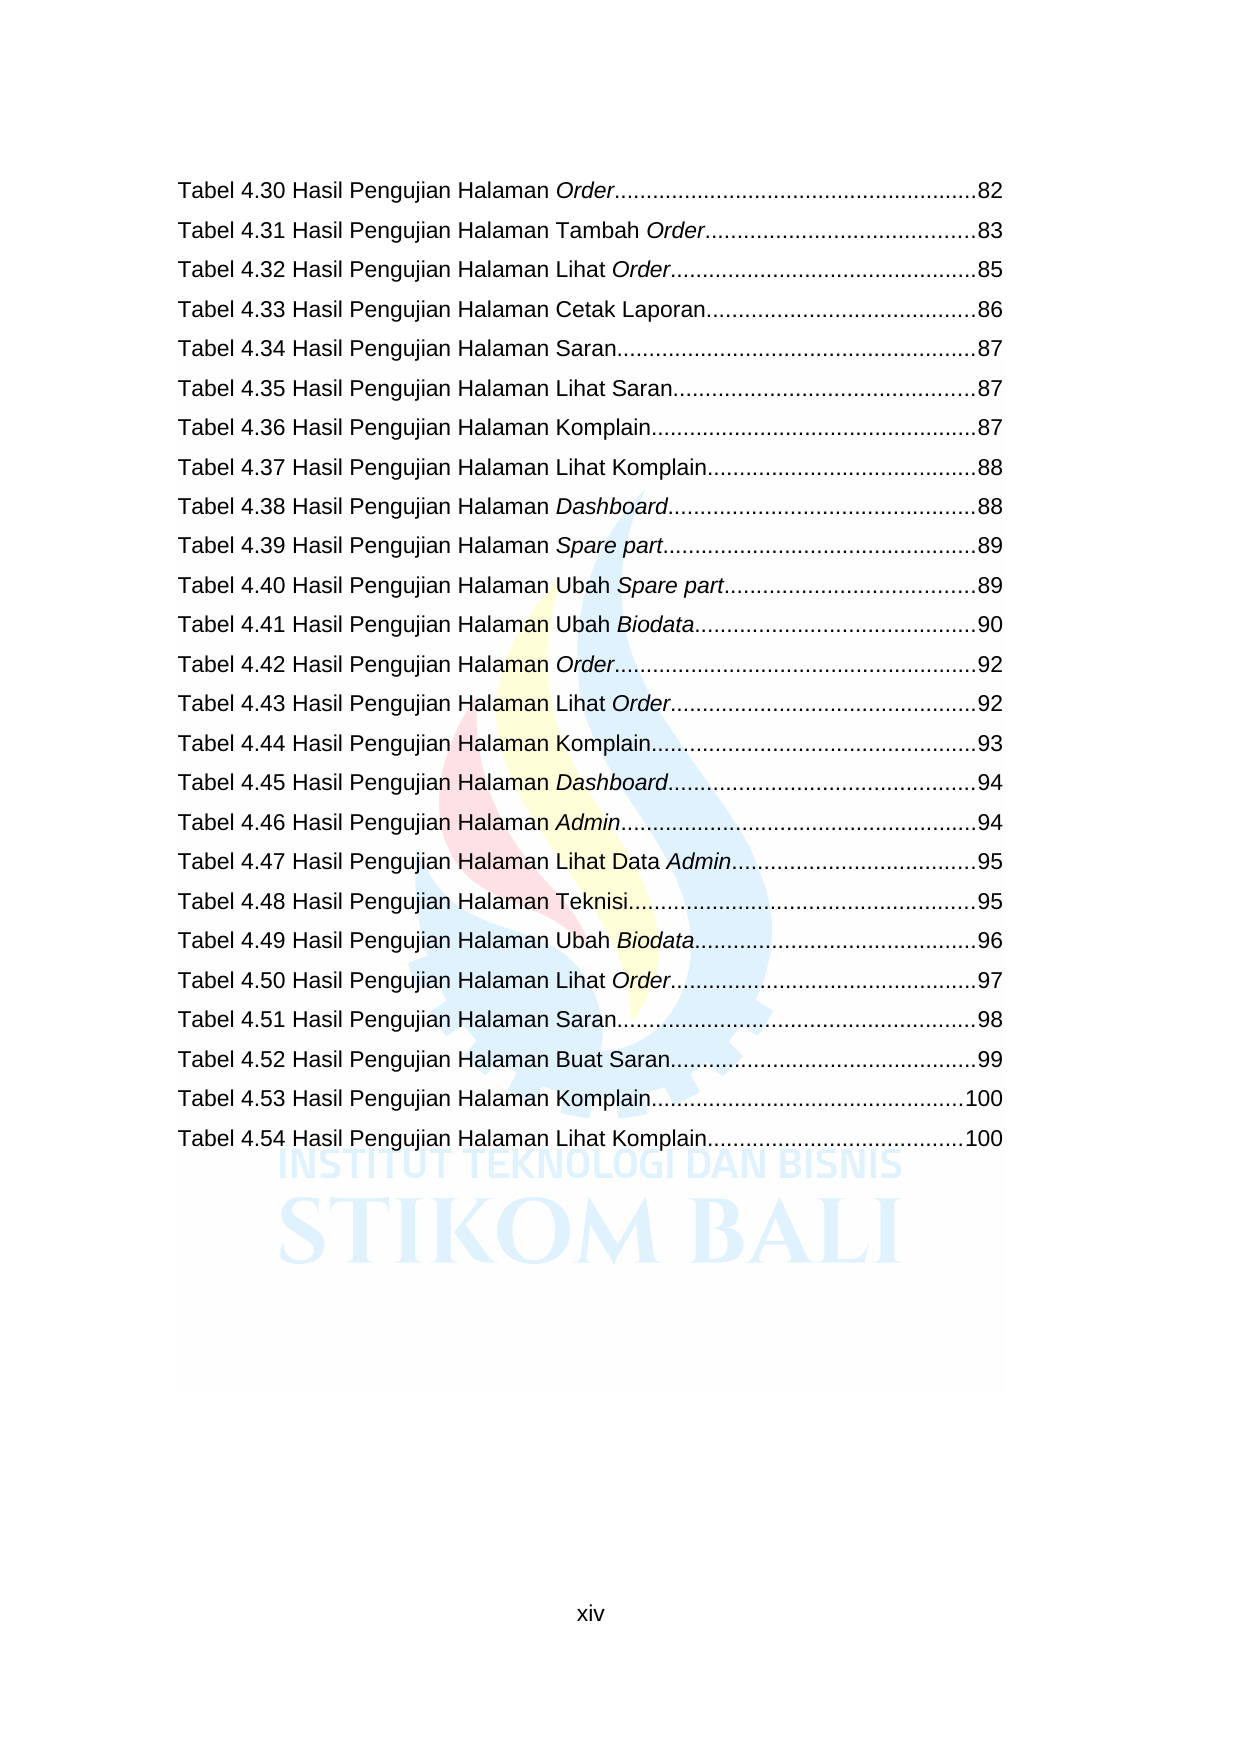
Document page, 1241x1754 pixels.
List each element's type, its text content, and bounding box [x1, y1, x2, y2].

text Tabel 4.52 Hasil Pengujian Halaman Buat Saran 99 [177, 1046, 1004, 1072]
text Tabel 4.45 Hasil Pengujian Halaman Dashboard 94 [177, 769, 1004, 796]
text Tabel 4.49 Hasil Pengujian Halaman Ubah Biodata 96 [177, 927, 1004, 954]
text Tabel 4.32 Hasil Pengujian Halaman Lihat Order 85 [177, 256, 1004, 282]
text Tabel 4.30 Hasil Pengujian Halaman Order 82 [177, 177, 1004, 203]
text Tabel 4.47 Hasil Pengujian Halaman Lihat Data Admin 95 [177, 848, 1004, 875]
text Tabel 4.42 Hasil Pengujian Halaman Order 92 [177, 651, 1004, 677]
text Tabel 4.35 Hasil Pengujian Halaman Lihat Saran 87 [177, 374, 1004, 401]
text Tabel 4.46 Hasil Pengujian Halaman Admin 94 [177, 809, 1004, 835]
text Tabel 4.43 Hasil Pengujian Halaman Lihat Order 92 [177, 690, 1004, 717]
text Tabel 4.31 Hasil Pengujian Halaman Tambah Order 83 [177, 217, 1004, 243]
text Tabel 4.33 Hasil Pengujian Halaman Cetak Laporan 86 [177, 296, 1004, 322]
text Tabel 4.40 Hasil Pengujian Halaman Ubah Spare part 89 [177, 572, 1004, 598]
text Tabel 4.50 Hasil Pengujian Halaman Lihat Order 97 [177, 967, 1004, 993]
text Tabel 4.53 Hasil Pengujian Halaman Komplain 100 [177, 1085, 1004, 1112]
text Tabel 4.44 Hasil Pengujian Halaman Komplain 93 [177, 730, 1004, 756]
text Tabel 4.38 Hasil Pengujian Halaman Dashboard 88 [177, 493, 1004, 519]
text Tabel 4.36 Hasil Pengujian Halaman Komplain 87 [177, 414, 1004, 440]
text Tabel 4.41 Hasil Pengujian Halaman Ubah Biodata 90 [177, 611, 1004, 638]
text Tabel 4.37 Hasil Pengujian Halaman Lihat Komplain 88 [177, 453, 1004, 480]
text Tabel 4.54 Hasil Pengujian Halaman Lihat Komplain 100 [177, 1125, 1004, 1151]
text Tabel 4.48 Hasil Pengujian Halaman Teknisi 95 [177, 888, 1004, 914]
text Tabel 4.51 Hasil Pengujian Halaman Saran 98 [177, 1006, 1004, 1033]
text Tabel 4.34 Hasil Pengujian Halaman Saran 87 [177, 335, 1004, 361]
text Tabel 4.39 Hasil Pengujian Halaman Spare part 89 [177, 532, 1004, 559]
